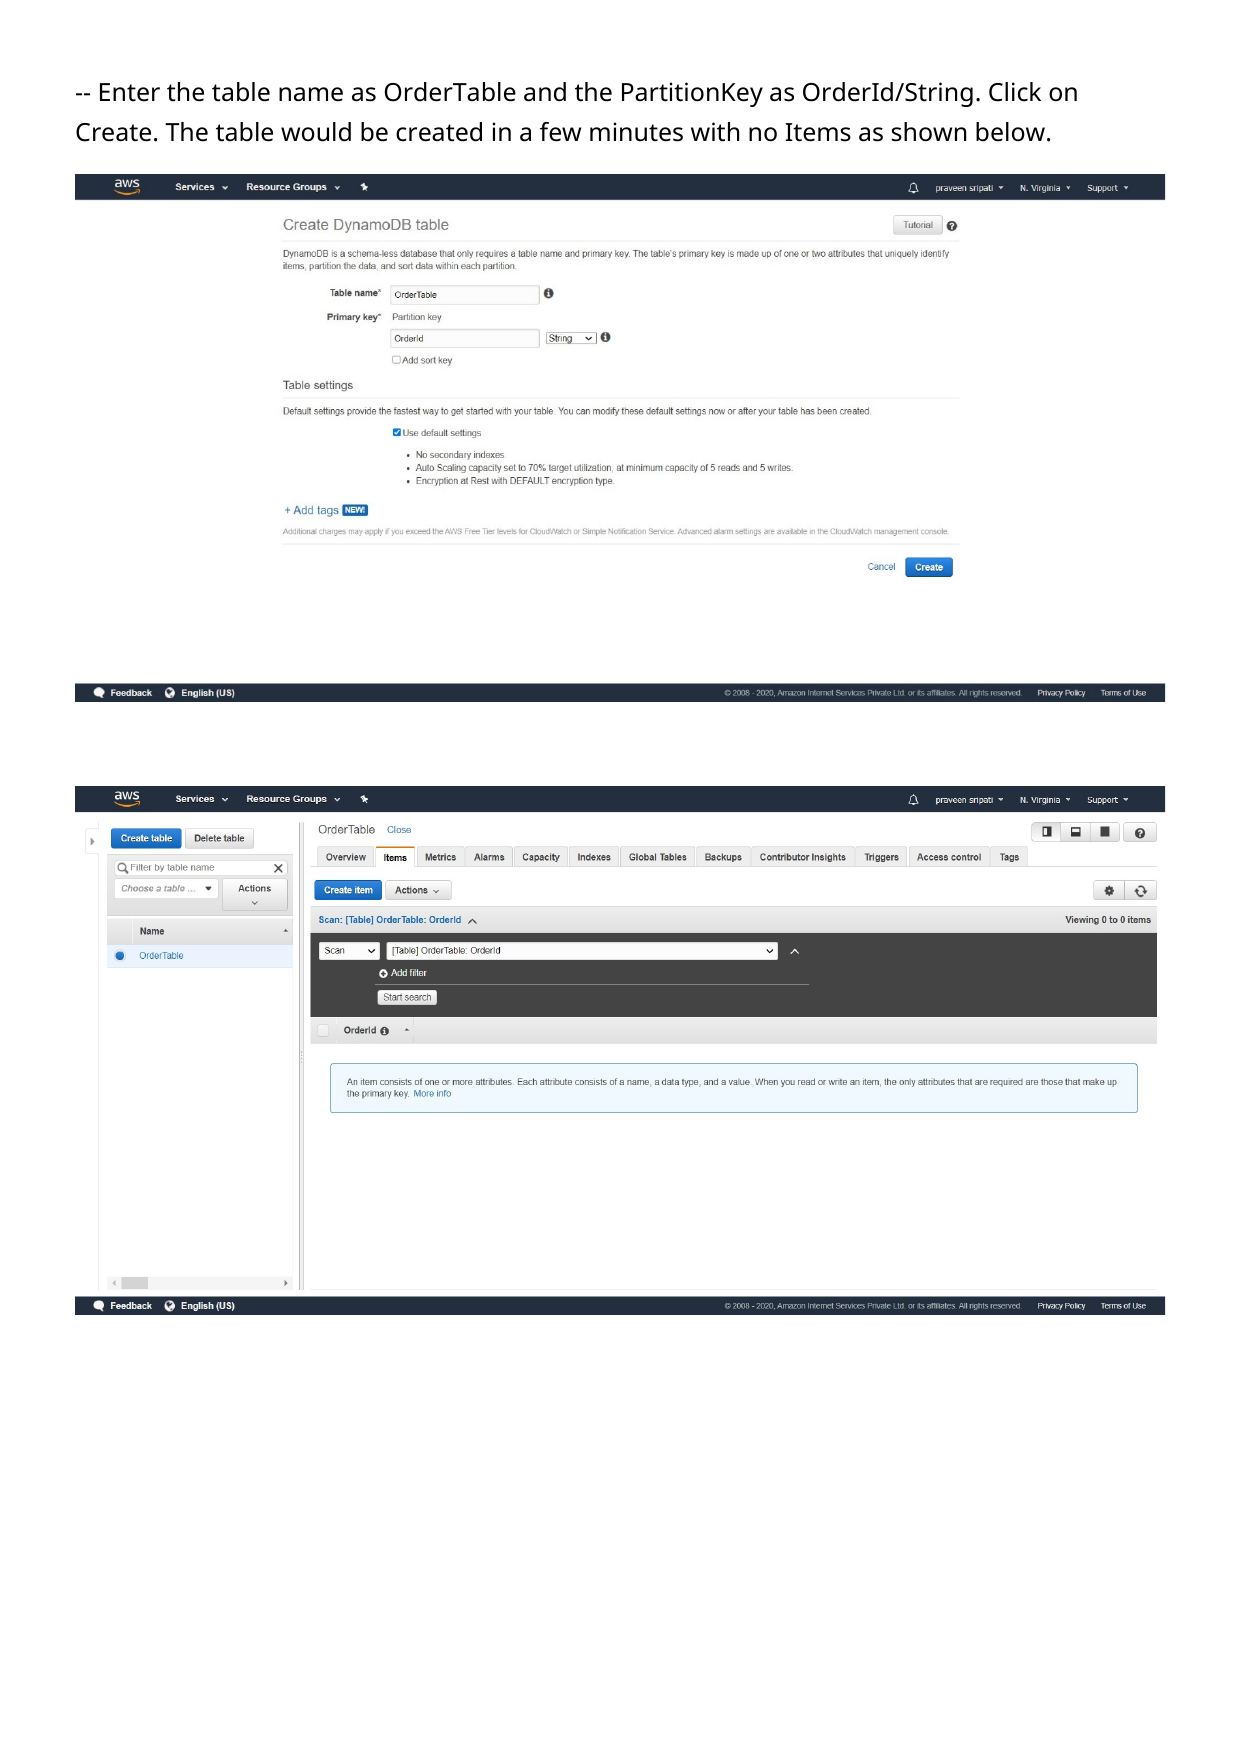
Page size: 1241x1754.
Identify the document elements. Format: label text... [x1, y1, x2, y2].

picture [75, 786, 1166, 1315]
text -- Enter the table name as OrderTable and the PartitionKey as OrderId/String. Click on Create. The table would be created in a few minutes with no Items as shown below. [75, 75, 1165, 148]
picture [75, 174, 1166, 702]
